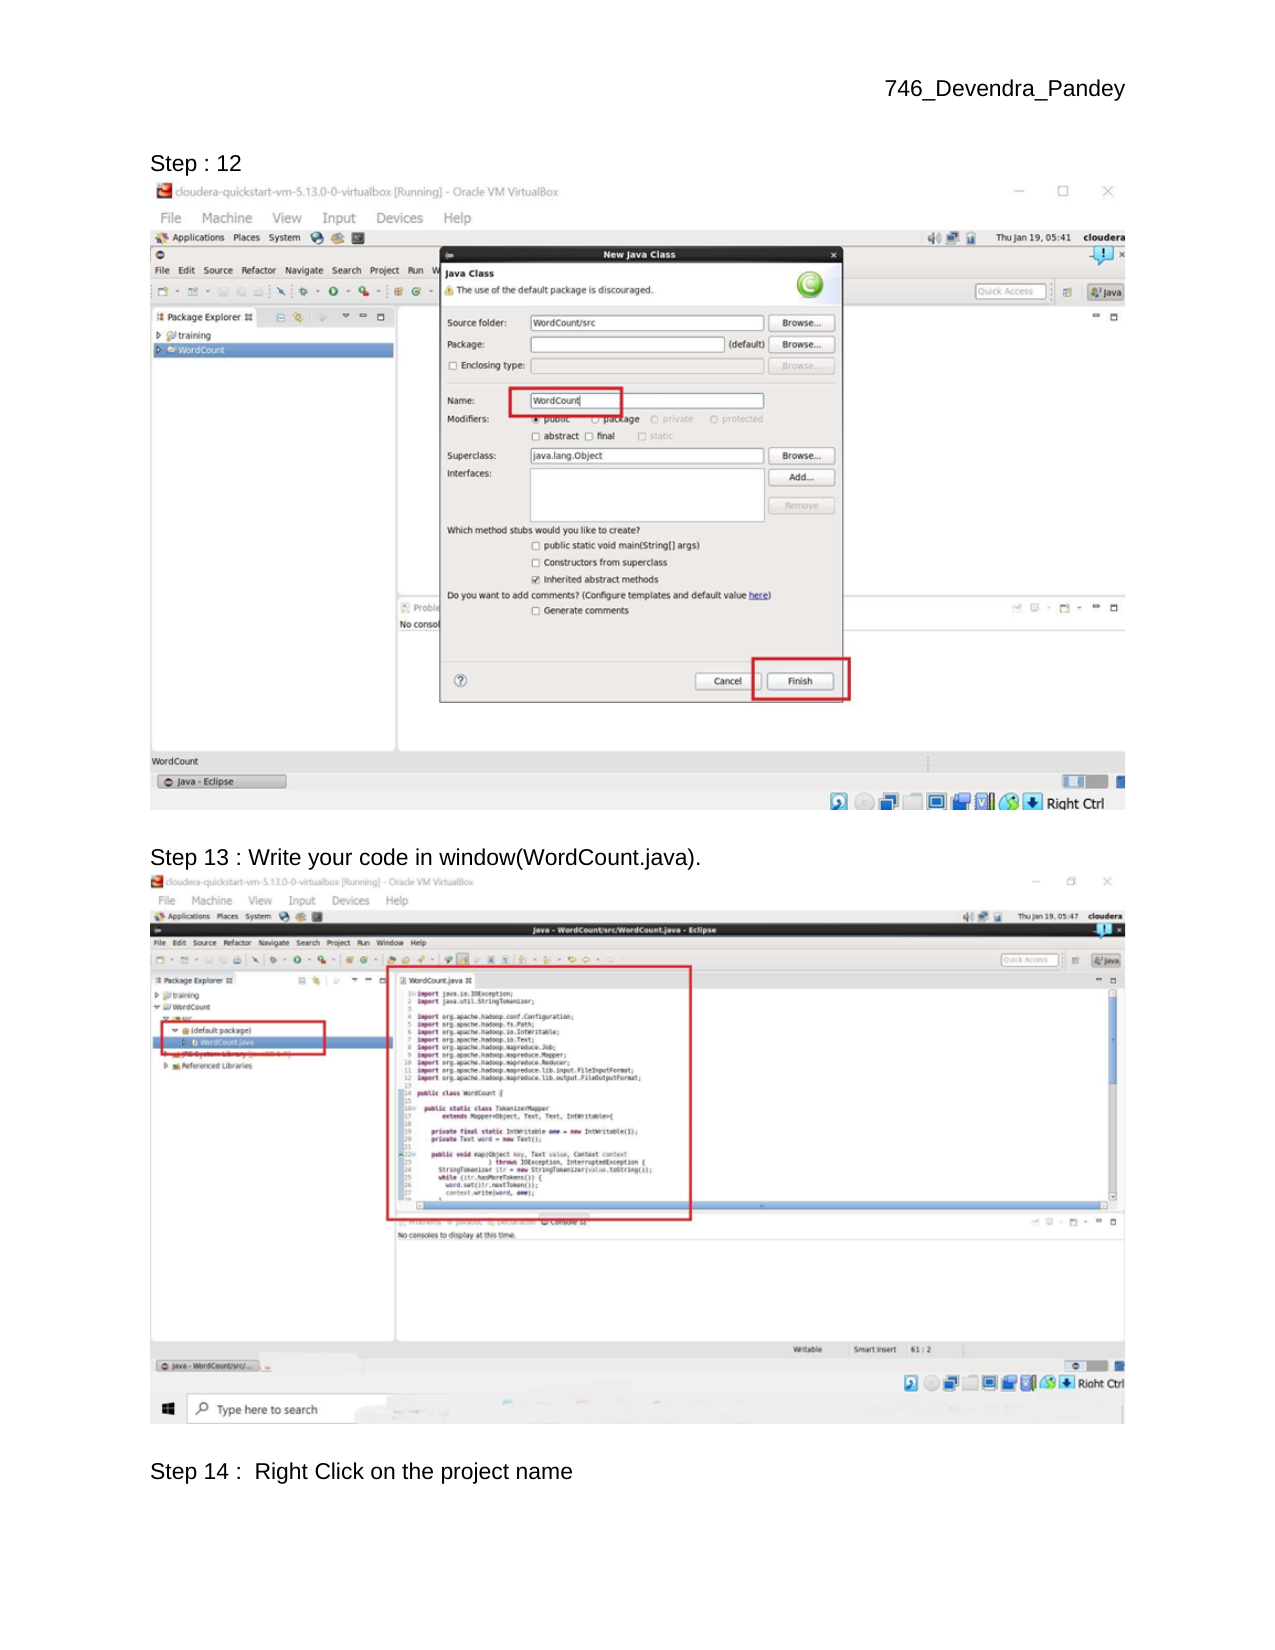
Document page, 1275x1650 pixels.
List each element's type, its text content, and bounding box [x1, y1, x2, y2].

text Step 13 : Write your code in window(WordCount.java). [150, 843, 1125, 870]
text Step 14 : Right Click on the project name [150, 1458, 1125, 1484]
picture [150, 180, 1125, 810]
text Step : 12 [150, 150, 1125, 176]
picture [150, 873, 1125, 1424]
